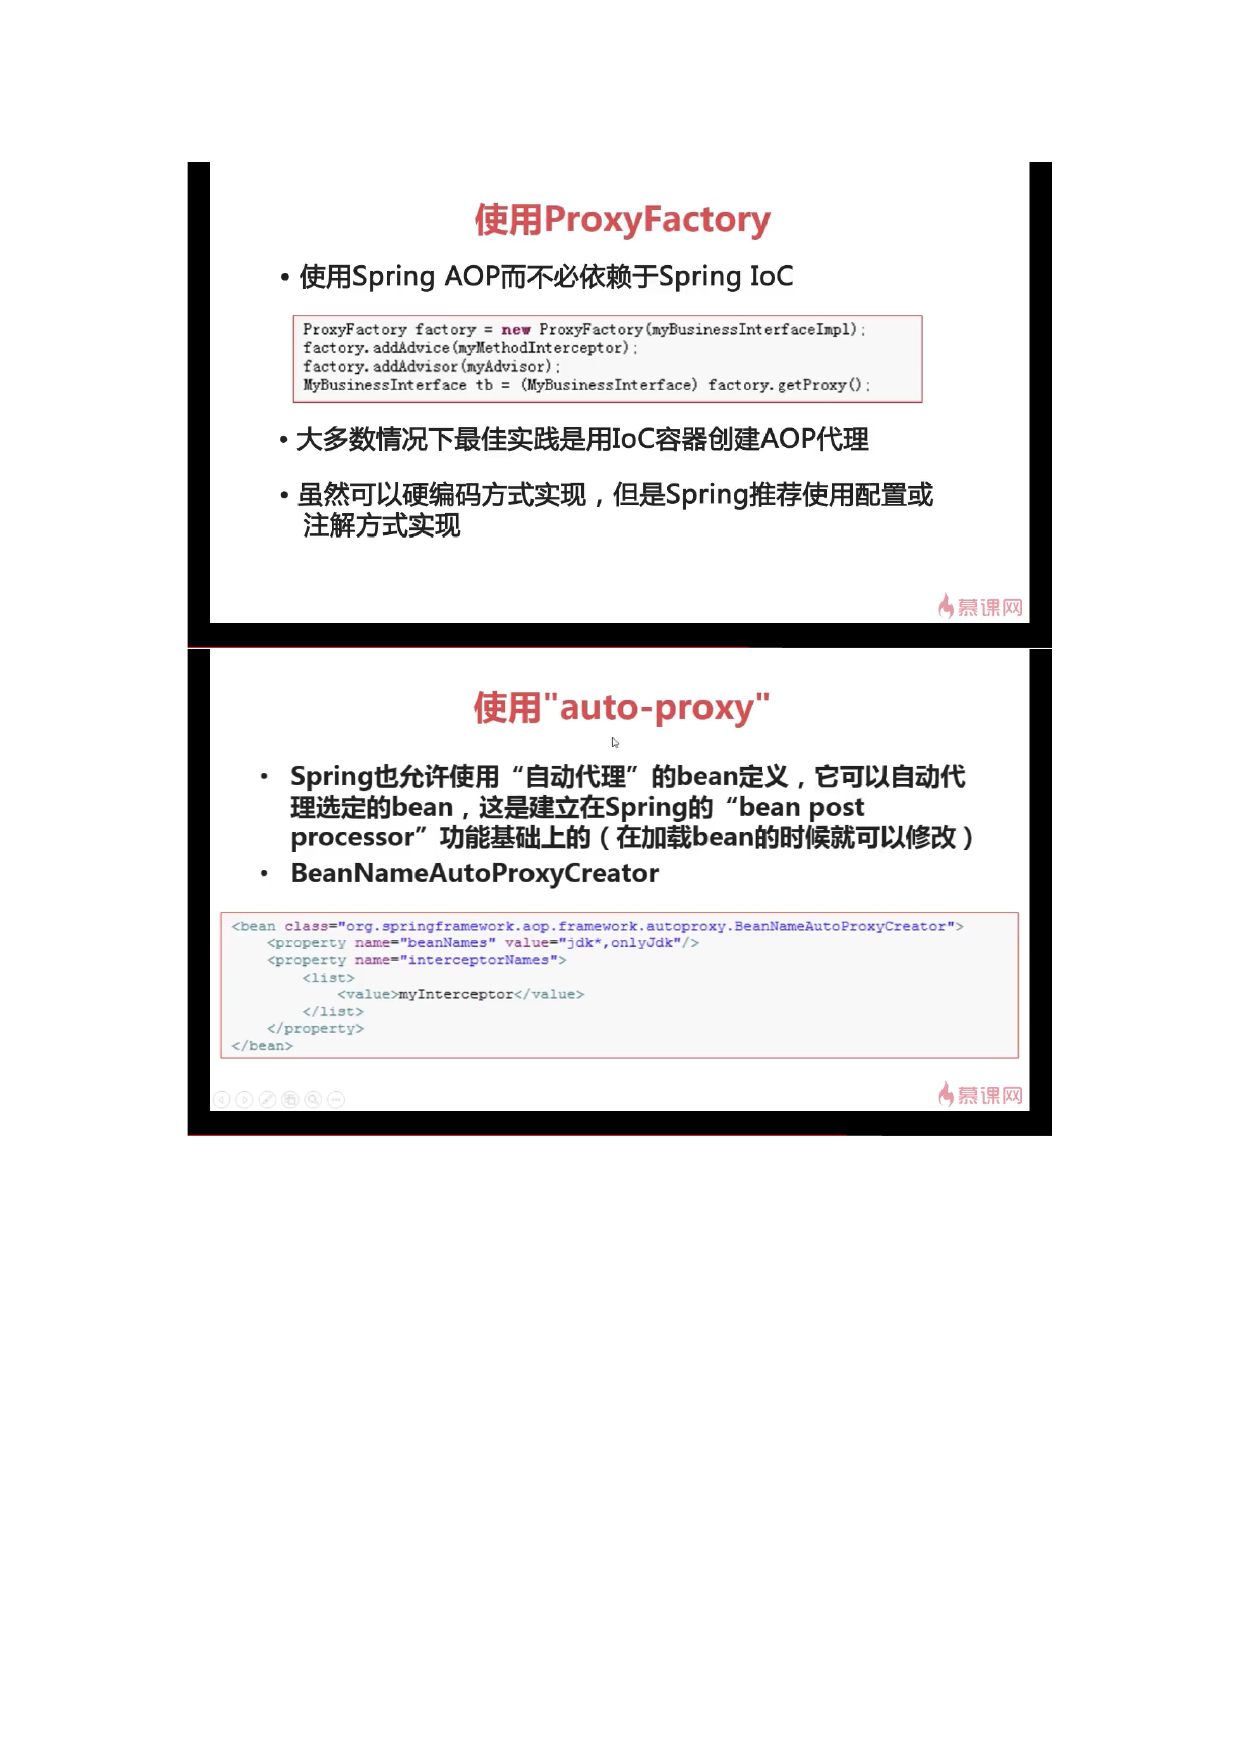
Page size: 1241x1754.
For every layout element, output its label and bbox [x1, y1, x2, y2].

picture [187, 649, 1052, 1136]
picture [187, 162, 1052, 648]
